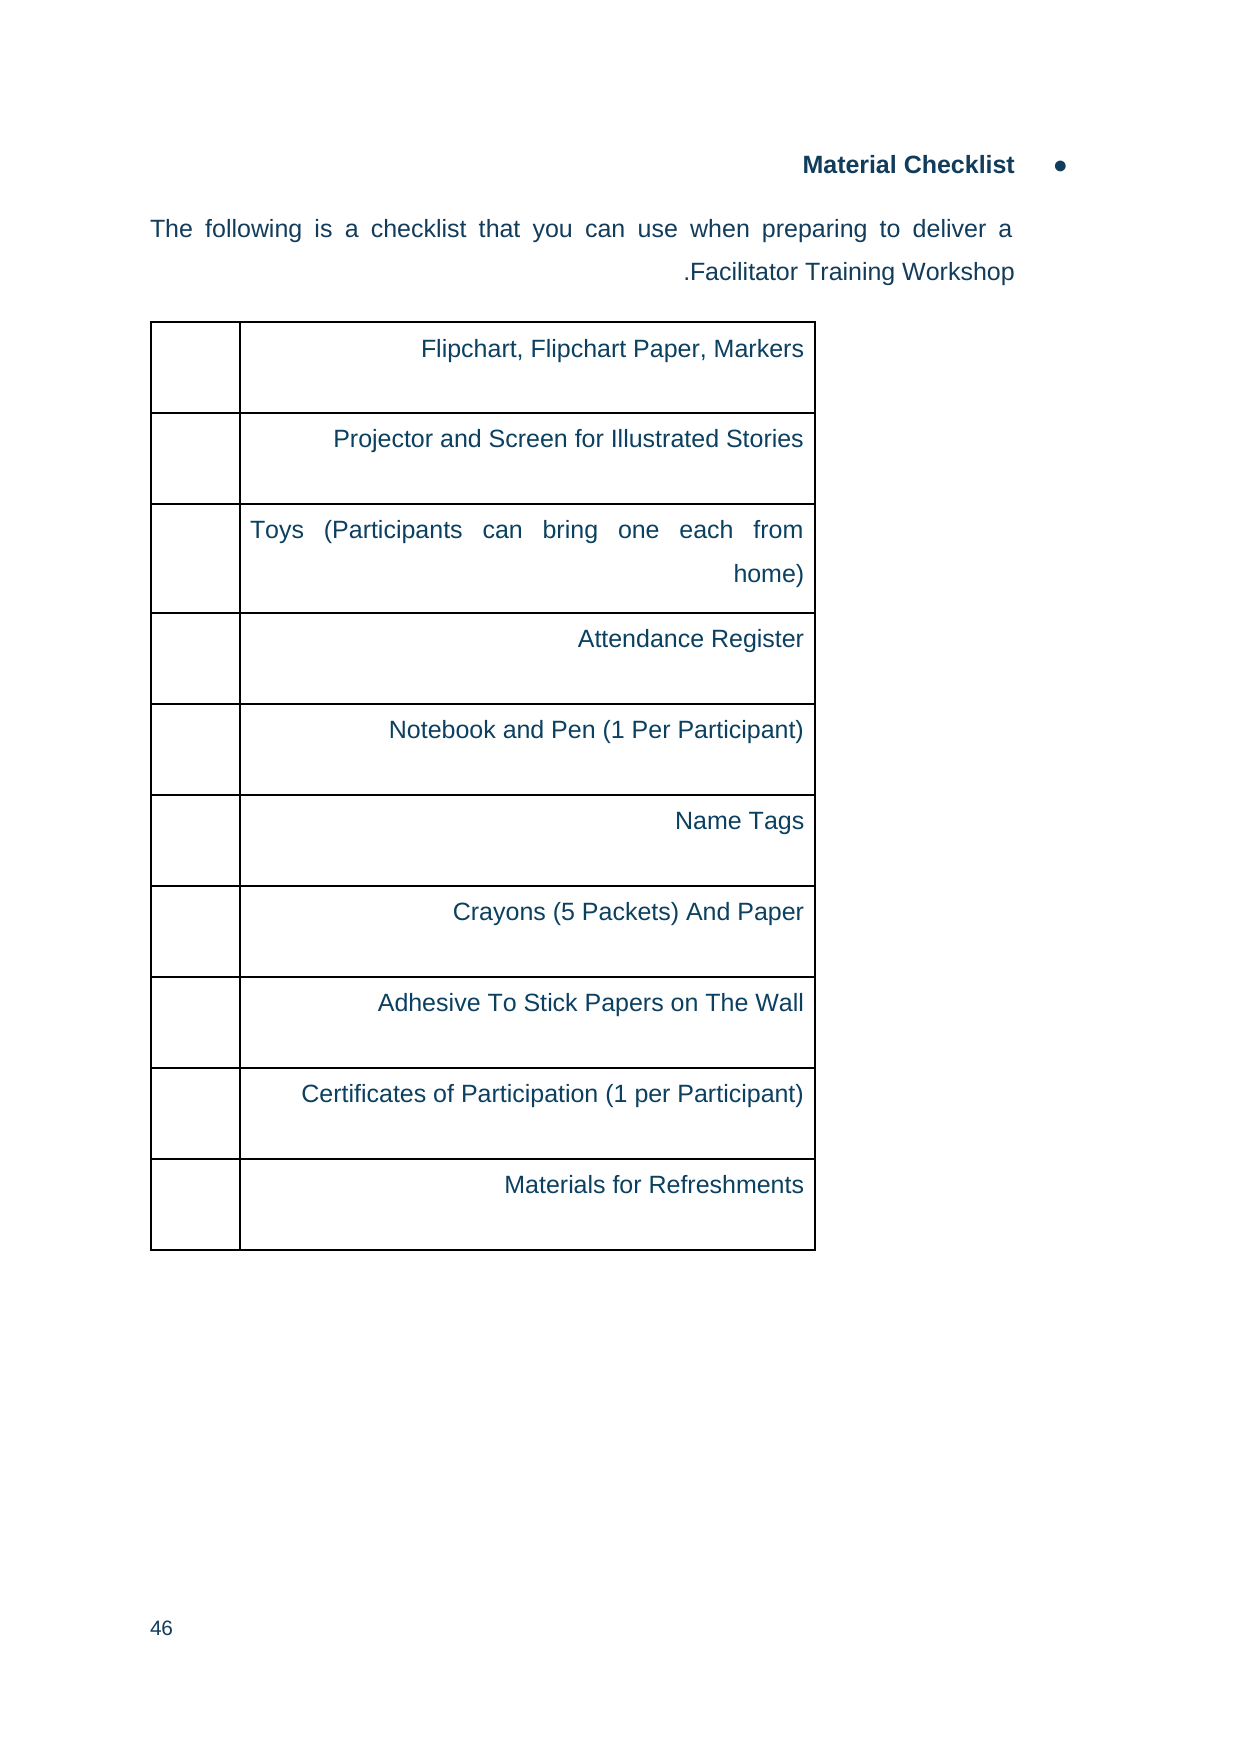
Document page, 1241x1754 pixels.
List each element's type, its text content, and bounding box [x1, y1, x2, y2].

table_cell [152, 1069, 239, 1158]
table_cell [152, 705, 239, 794]
table_cell [152, 978, 239, 1067]
table_cell Name Tags [241, 796, 814, 885]
table_cell [152, 887, 239, 976]
table_cell Projector and Screen for Illustrated Stories [241, 414, 814, 503]
table_cell [152, 796, 239, 885]
table_cell [152, 505, 239, 612]
table_cell Certificates of Participation (1 per Participant) [241, 1069, 814, 1158]
table_cell Adhesive To Stick Papers on The Wall [241, 978, 814, 1067]
list Material Checklist [150, 150, 1053, 179]
table_cell [152, 1160, 239, 1248]
table_header Flipchart, Flipchart Paper, Markers [241, 323, 814, 412]
table_cell Notebook and Pen (1 Per Participant) [241, 705, 814, 794]
table_cell Toys (Participants can bring one each from home) [241, 505, 814, 612]
table_cell [152, 414, 239, 503]
table_cell Crayons (5 Packets) And Paper [241, 887, 814, 976]
table_header [152, 323, 239, 412]
text The following is a checklist that you can use when preparing to deliver a Facilitator Training Workshop. [150, 214, 1015, 286]
table_cell [152, 614, 239, 703]
table_cell Attendance Register [241, 614, 814, 703]
table_cell Materials for Refreshments [241, 1160, 814, 1248]
